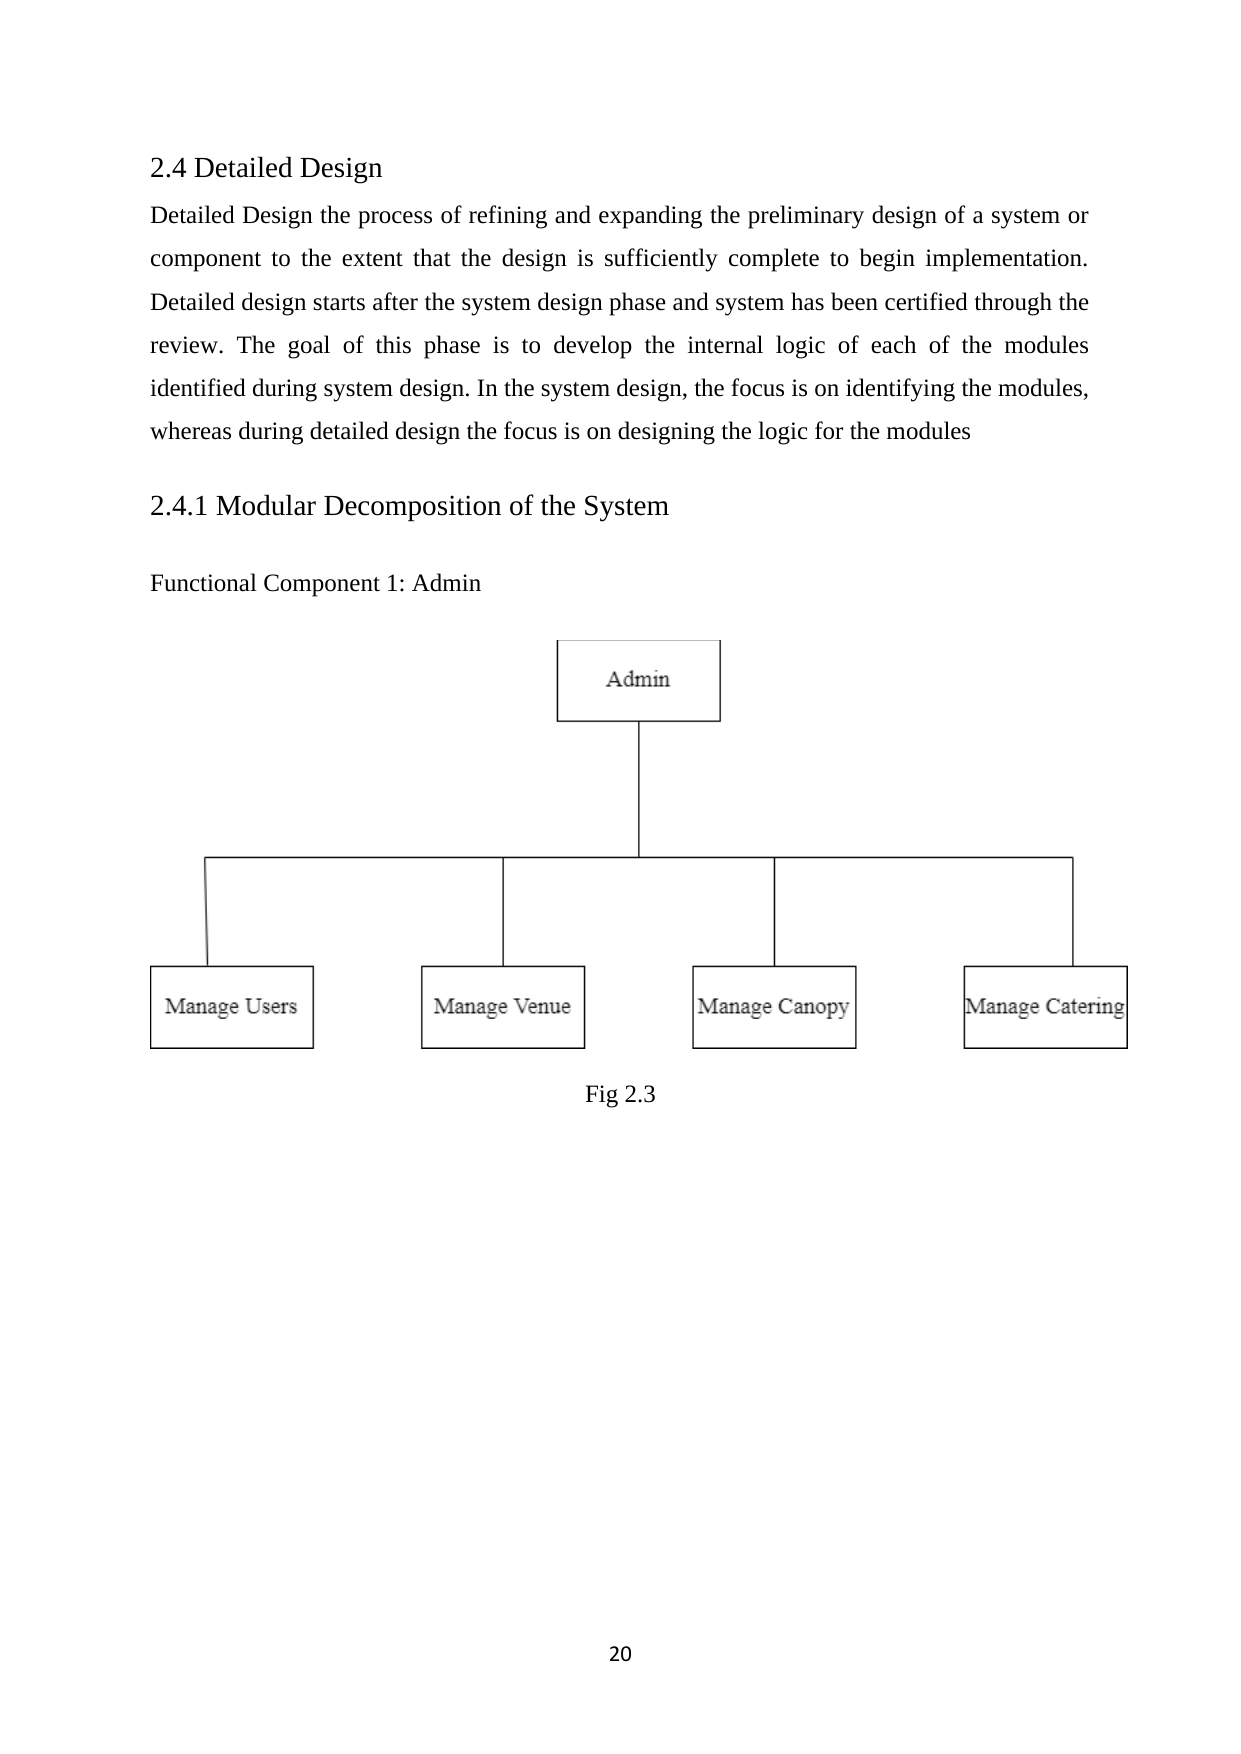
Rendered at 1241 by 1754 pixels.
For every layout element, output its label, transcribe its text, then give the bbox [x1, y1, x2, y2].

text Detailed Design the process of refining and expanding the preliminary design of a system or component to the extent that the design is sufficiently complete to begin implementation. Detailed design starts after the system design phase and system has been certified through the review. The goal of this phase is to develop the internal logic of each of the modules identified during system design. In the system design, the focus is on identifying the modules, whereas during detailed design the focus is on designing the logic for the modules [150, 200, 1090, 445]
picture [150, 640, 1128, 1049]
subtitle Functional Component 1: Admin [150, 568, 1090, 596]
subtitle 2.4.1 Modular Decomposition of the System [150, 488, 1090, 522]
subtitle 2.4 Detailed Design [150, 150, 1090, 183]
text Fig 2.3 [150, 1079, 1090, 1108]
